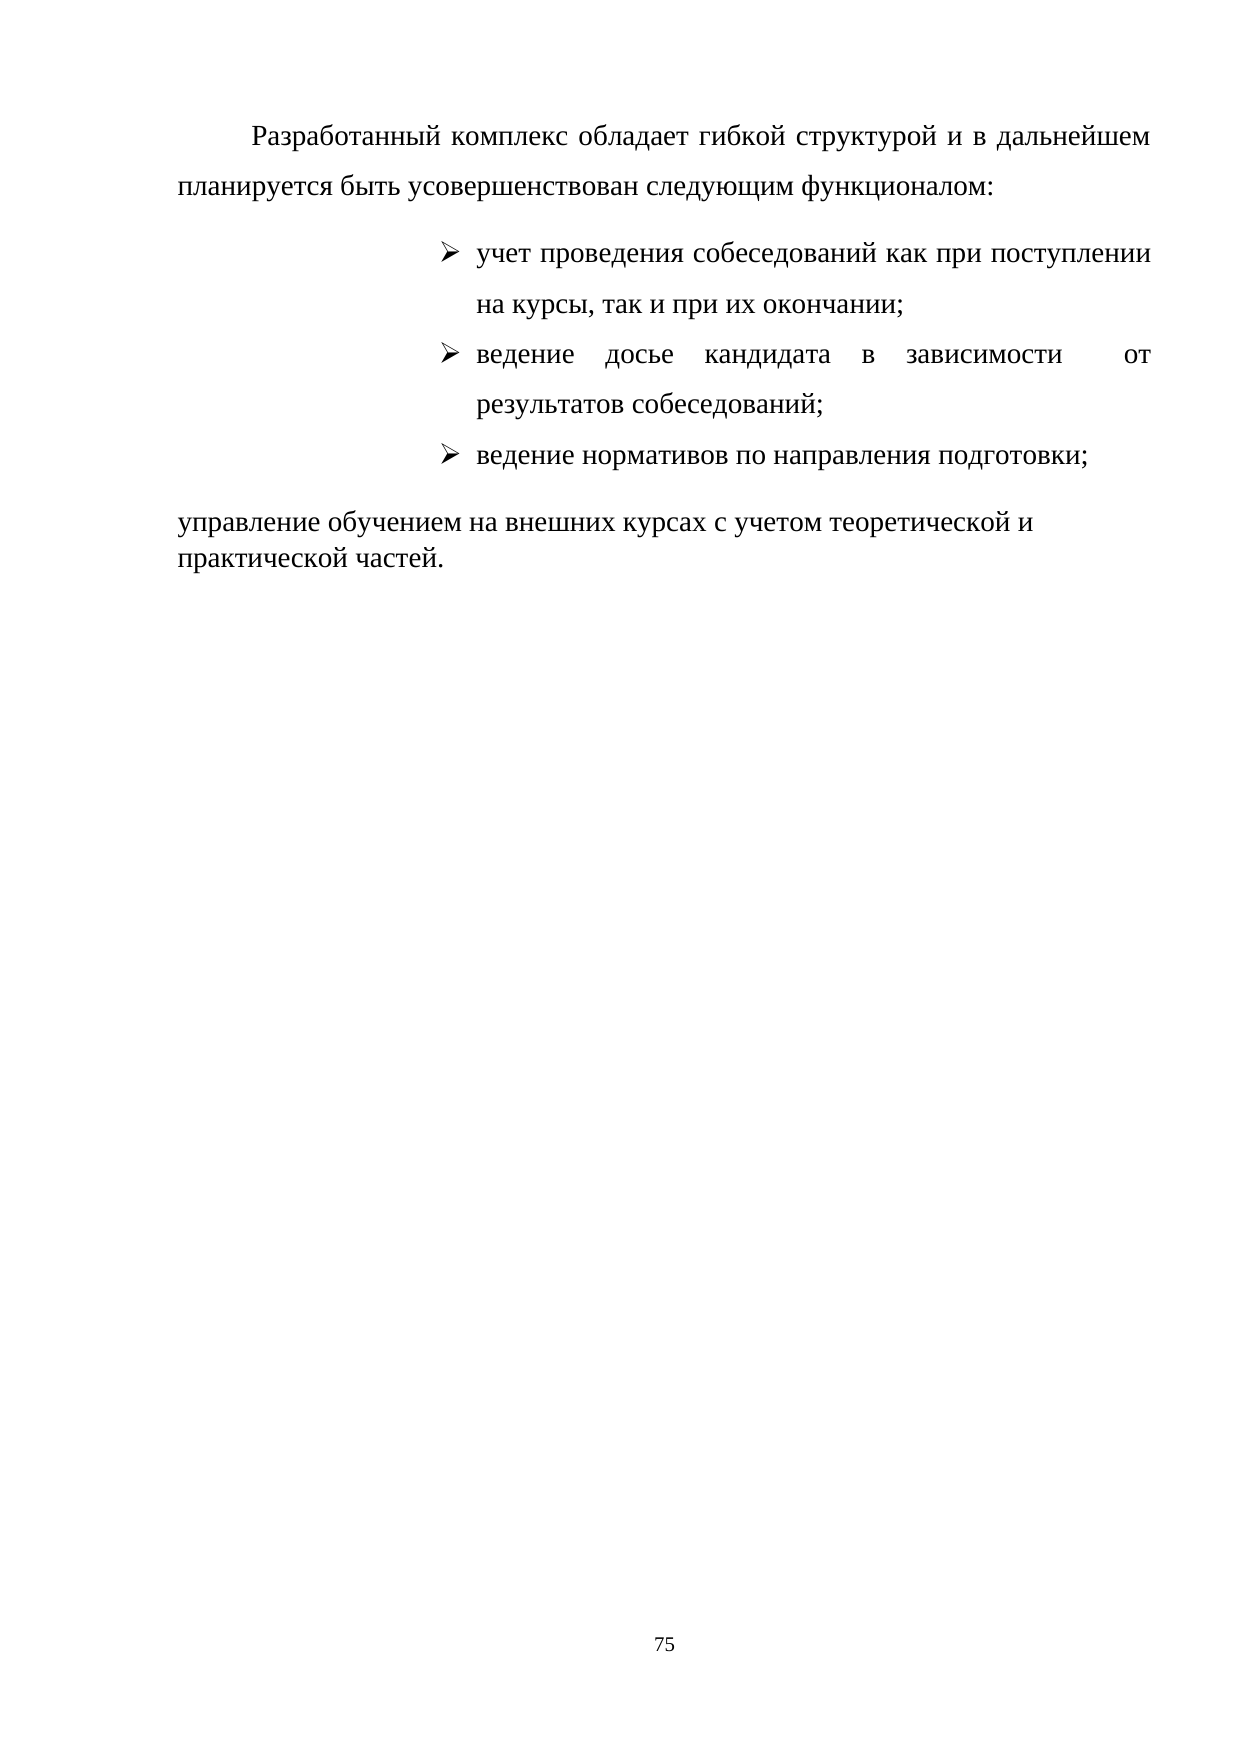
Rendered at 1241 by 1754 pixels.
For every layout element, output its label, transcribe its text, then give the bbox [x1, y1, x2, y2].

list учет проведения собеседований как при поступлении на курсы, так и при их окончании; [438, 235, 1152, 319]
list ведение нормативов по направления подготовки; [438, 437, 1152, 471]
text Разработанный комплекс обладает гибкой структурой и в дальнейшем планируется быть усовершенствован следующим функционалом: [177, 118, 1152, 202]
list ведение досье кандидата в зависимости от результатов собеседований; [438, 336, 1152, 420]
text управление обучением на внешних курсах с учетом теоретической и практической частей. [177, 504, 1152, 574]
